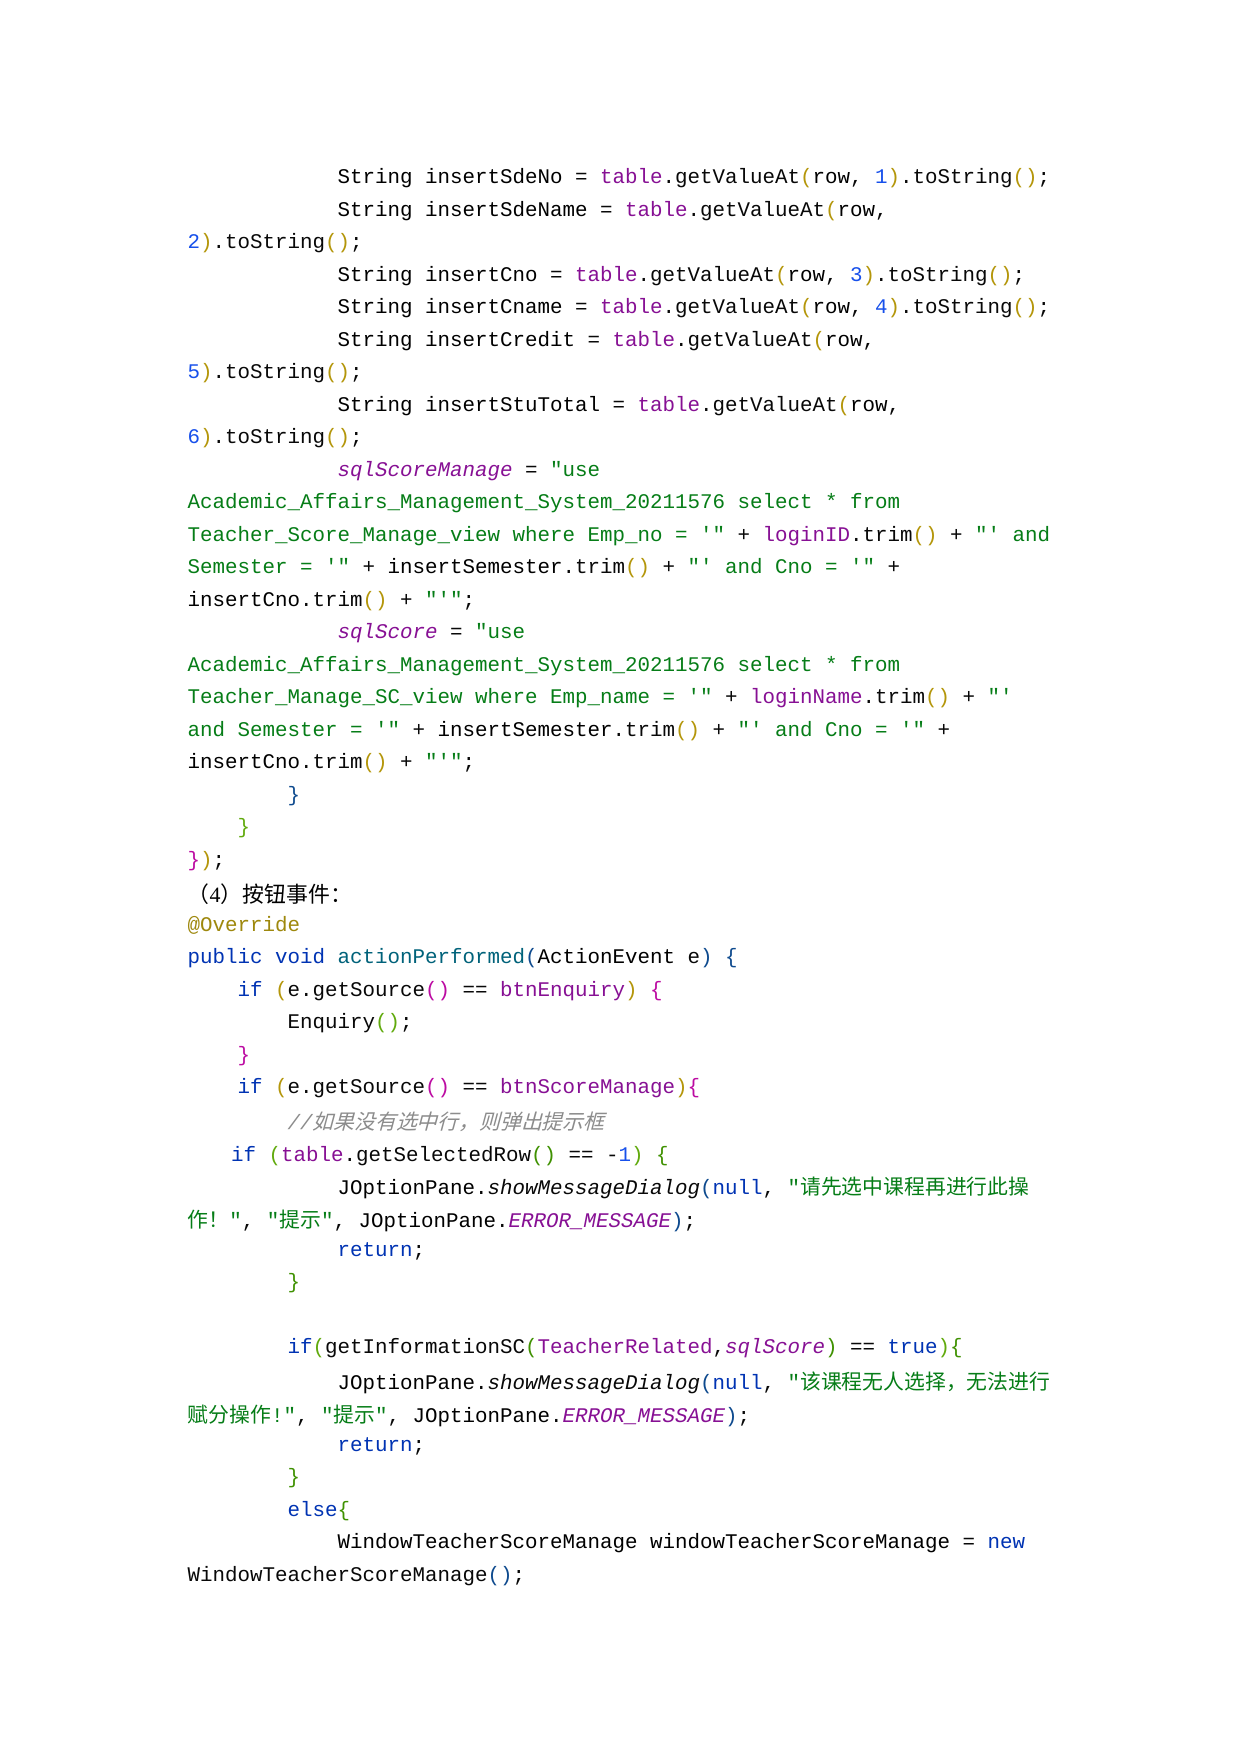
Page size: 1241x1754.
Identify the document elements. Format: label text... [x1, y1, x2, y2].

text （4）按钮事件： [187, 877, 1053, 909]
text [187, 909, 1053, 1592]
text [187, 162, 1053, 877]
